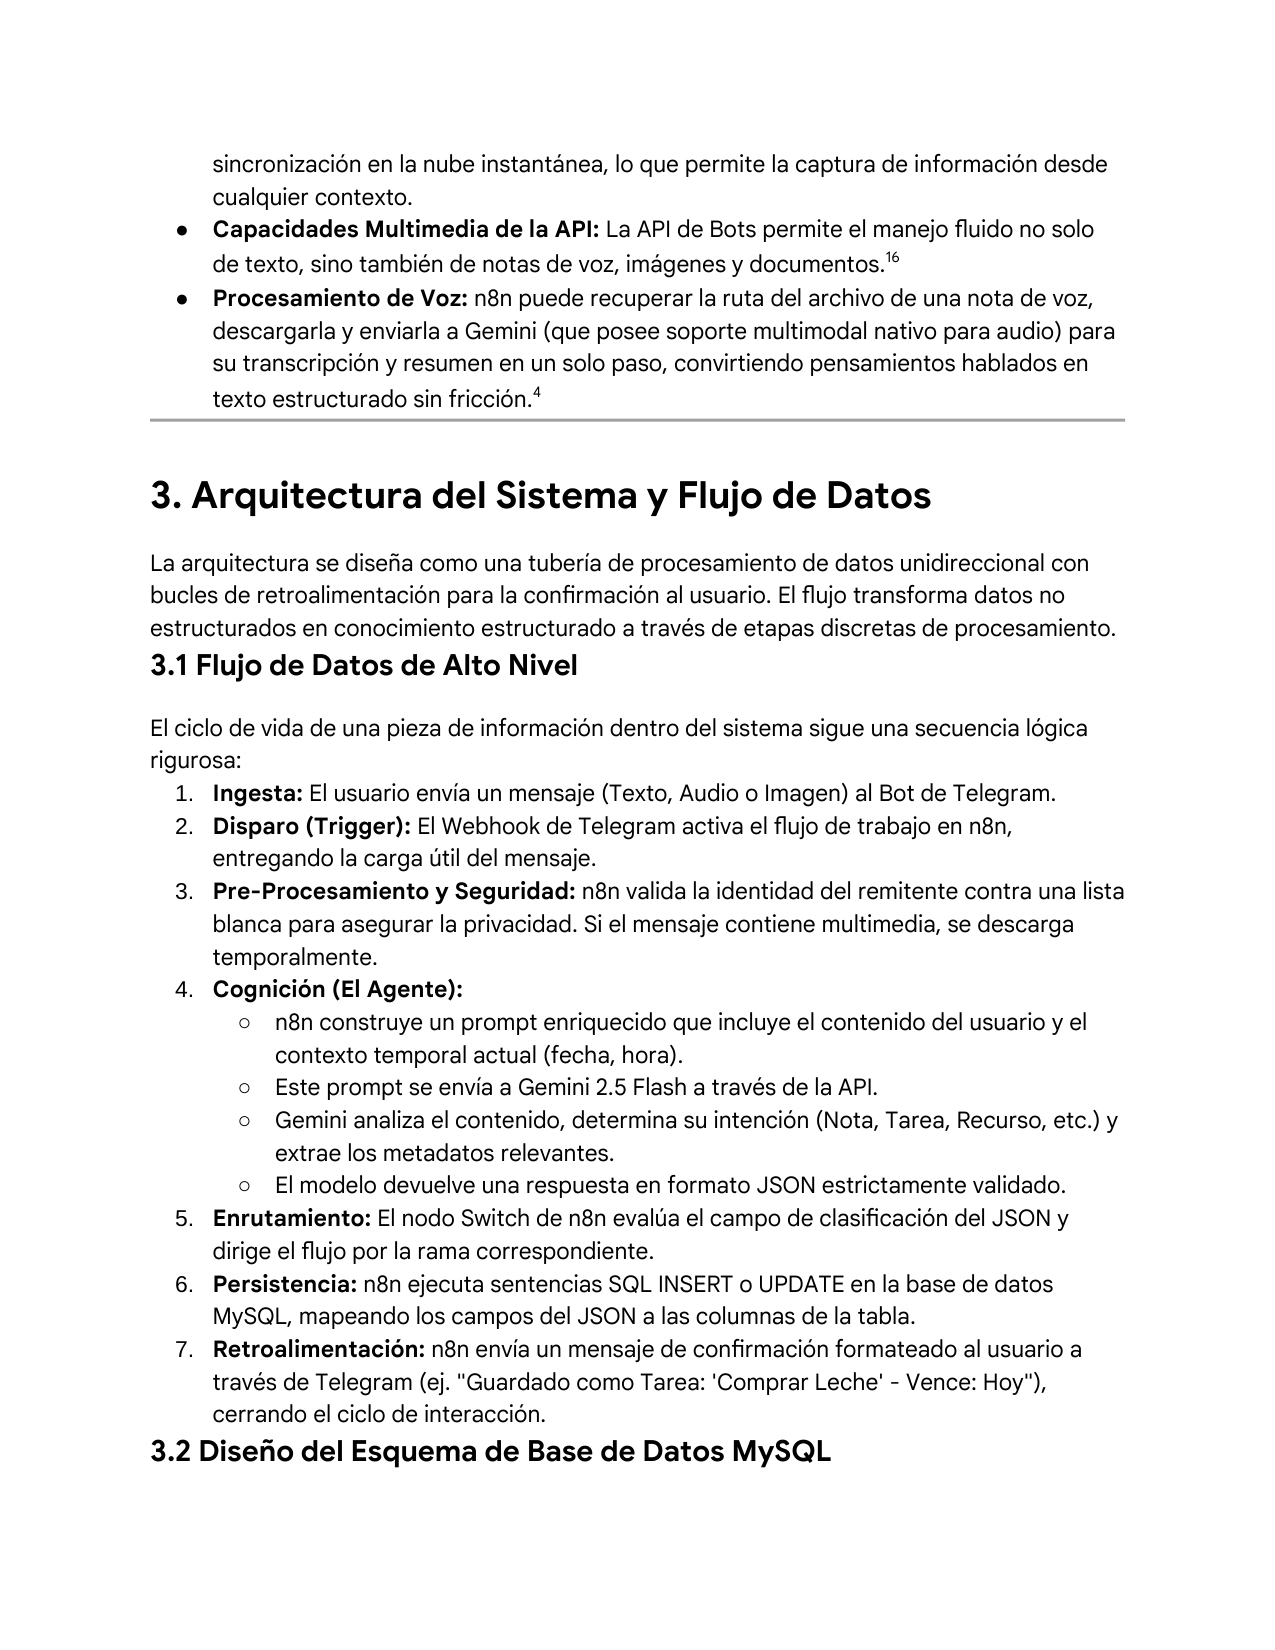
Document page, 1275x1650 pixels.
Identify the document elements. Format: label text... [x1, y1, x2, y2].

list Enrutamiento: El nodo Switch de n8n evalúa el campo de clasificación del JSON y dirige el flujo por la rama correspondiente. [175, 1204, 1125, 1266]
subtitle 3.1 Flujo de Datos de Alto Nivel [150, 647, 1125, 684]
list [175, 150, 1125, 211]
list Retroalimentación: n8n envía un mensaje de confirmación formateado al usuario a través de Telegram (ej. "Guardado como Tarea: 'Comprar Leche' - Vence: Hoy"), cerrando el ciclo de interacción. [175, 1335, 1125, 1429]
list Pre-Procesamiento y Seguridad: n8n valida la identidad del remitente contra una lista blanca para asegurar la privacidad. Si el mensaje contiene multimedia, se descarga temporalmente. [175, 877, 1125, 972]
subtitle 3.2 Diseño del Esquema de Base de Datos MySQL [150, 1433, 1125, 1470]
list Capacidades Multimedia de la API: La API de Bots permite el manejo fluido no solo de texto, sino también de notas de voz, imágenes y documentos.16 [175, 215, 1125, 280]
list Gemini analiza el contenido, determina su intención (Nota, Tarea, Recurso, etc.) y extrae los metadatos relevantes. [237, 1106, 1125, 1168]
list Cognición (El Agente): [175, 976, 1125, 1004]
list Procesamiento de Voz: n8n puede recuperar la ruta del archivo de una nota de voz, descargarla y enviarla a Gemini (que posee soporte multimodal nativo para audio) para su transcripción y resumen en un solo paso, convirtiendo pensamientos hablados en texto estructurado sin fricción.4 [175, 284, 1125, 414]
list Ingesta: El usuario envía un mensaje (Texto, Audio o Imagen) al Bot de Telegram. [175, 779, 1125, 808]
subtitle 3. Arquitectura del Sistema y Flujo de Datos [150, 422, 1125, 519]
list Disparo (Trigger): El Webhook de Telegram activa el flujo de trabajo en n8n, entregando la carga útil del mensaje. [175, 812, 1125, 873]
list Este prompt se envía a Gemini 2.5 Flash a través de la API. [237, 1074, 1125, 1102]
list El modelo devuelve una respuesta en formato JSON estrictamente validado. [237, 1172, 1125, 1201]
list n8n construye un prompt enriquecido que incluye el contenido del usuario y el contexto temporal actual (fecha, hora). [237, 1008, 1125, 1070]
list Persistencia: n8n ejecuta sentencias SQL INSERT o UPDATE en la base de datos MySQL, mapeando los campos del JSON a las columnas de la tabla. [175, 1270, 1125, 1331]
text La arquitectura se diseña como una tubería de procesamiento de datos unidireccional con bucles de retroalimentación para la confirmación al usuario. El flujo transforma datos no estructurados en conocimiento estructurado a través de etapas discretas de procesamiento. [150, 549, 1125, 643]
text El ciclo de vida de una pieza de información dentro del sistema sigue una secuencia lógica rigurosa: [150, 714, 1125, 775]
